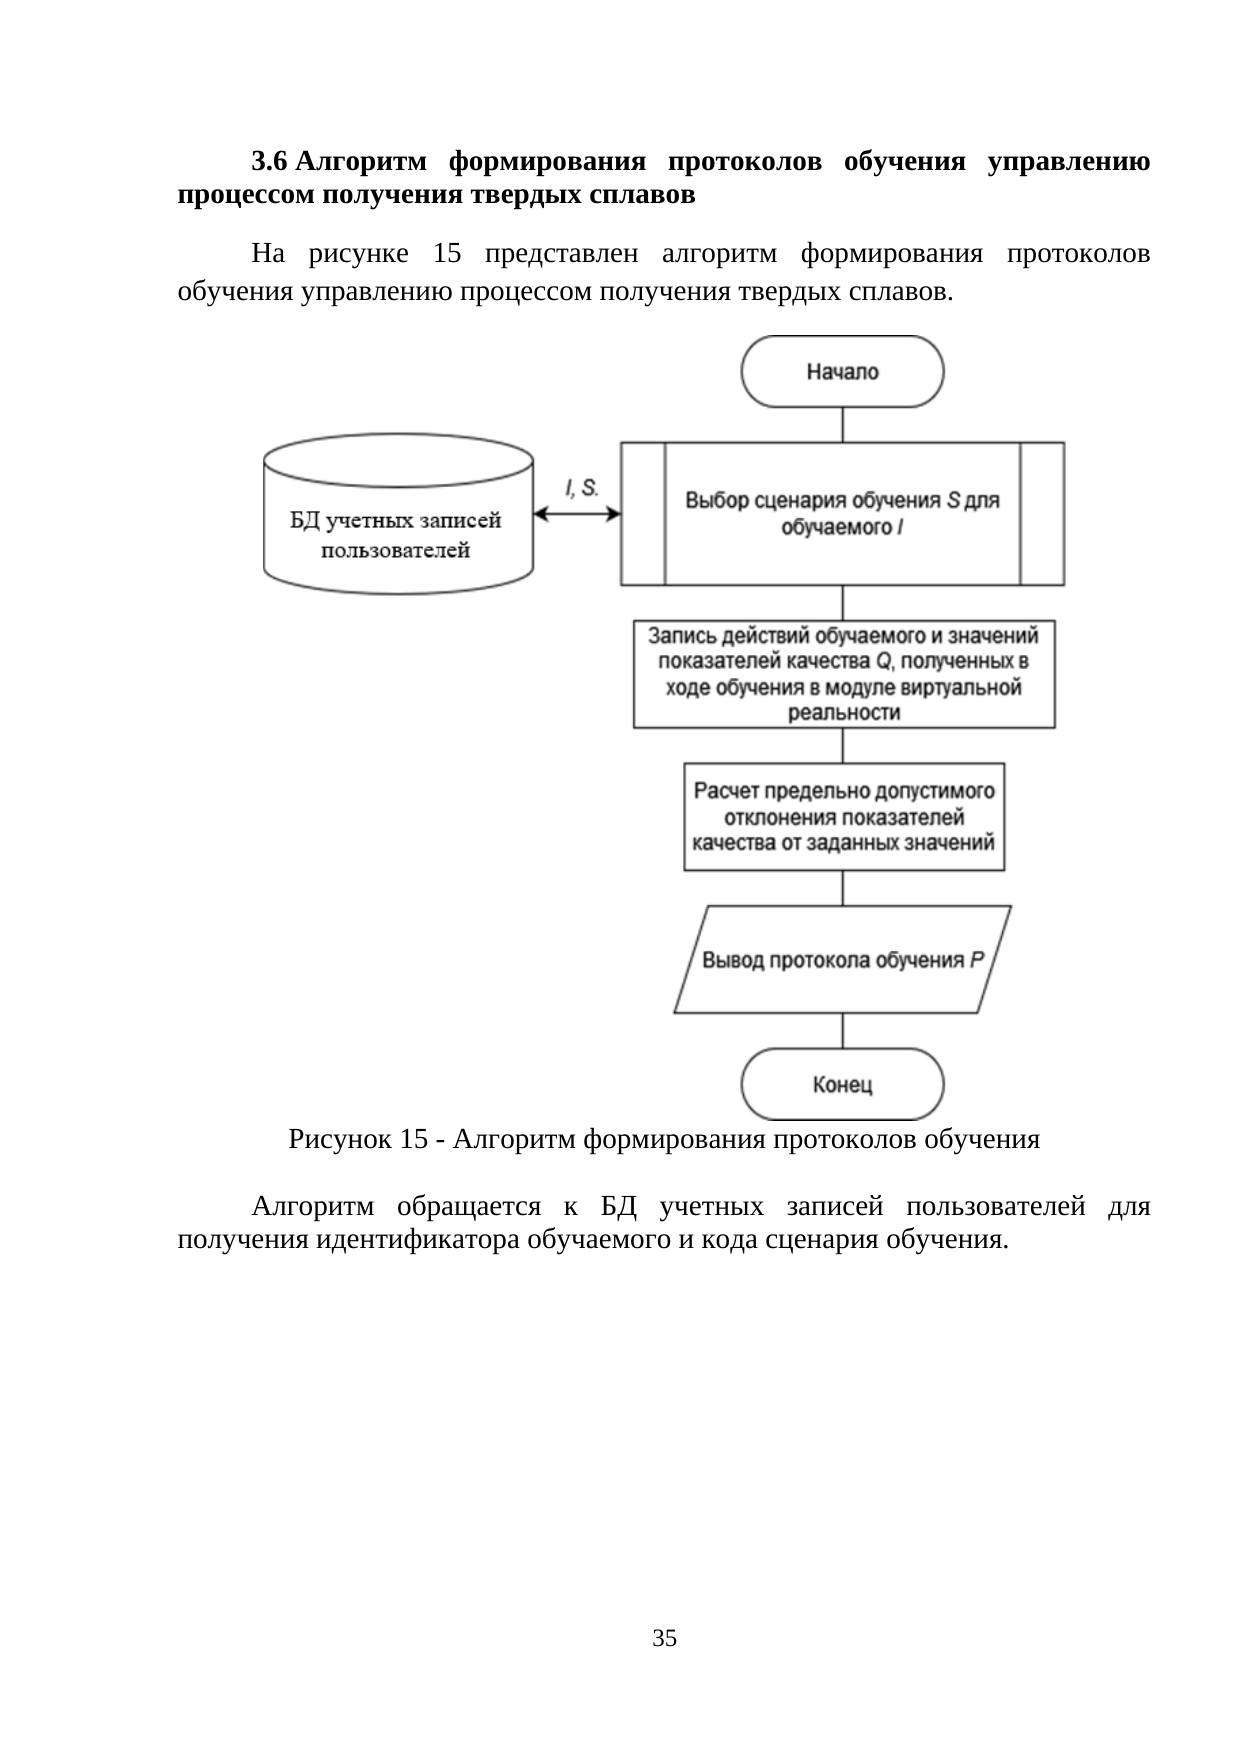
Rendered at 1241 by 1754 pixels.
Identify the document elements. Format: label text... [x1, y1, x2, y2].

text На рисунке 15 представлен алгоритм формирования протоколов обучения управлению процессом получения твердых сплавов. [177, 235, 1152, 307]
subtitle 3.6 Алгоритм формирования протоколов обучения управлению процессом получения твердых сплавов [177, 143, 1152, 210]
text Рисунок 15 - Алгоритм формирования протоколов обучения [177, 1121, 1152, 1154]
text Алгоритм обращается к БД учетных записей пользователей для получения идентификатора обучаемого и кода сценария обучения. [177, 1188, 1152, 1255]
picture [263, 335, 1066, 1121]
